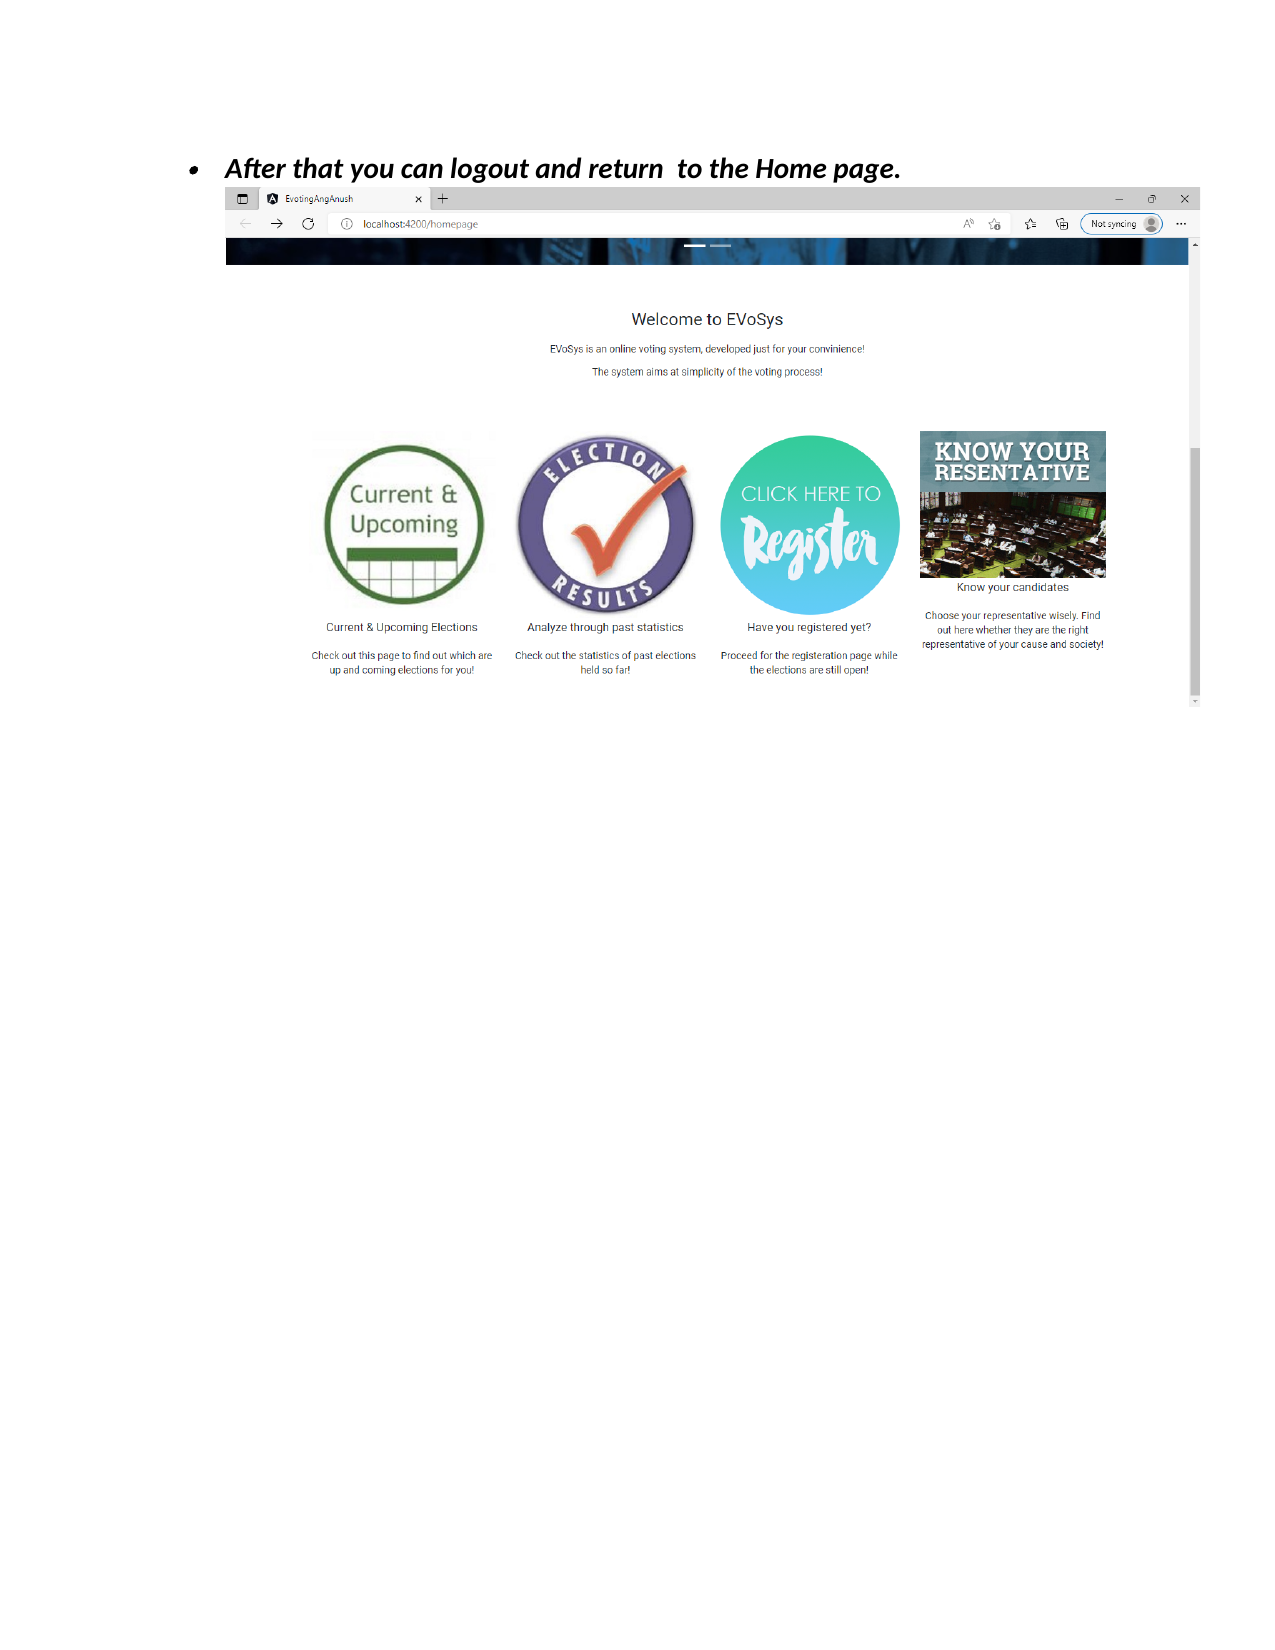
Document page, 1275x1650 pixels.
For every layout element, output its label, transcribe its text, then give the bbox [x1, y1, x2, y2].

picture [225, 187, 1200, 707]
